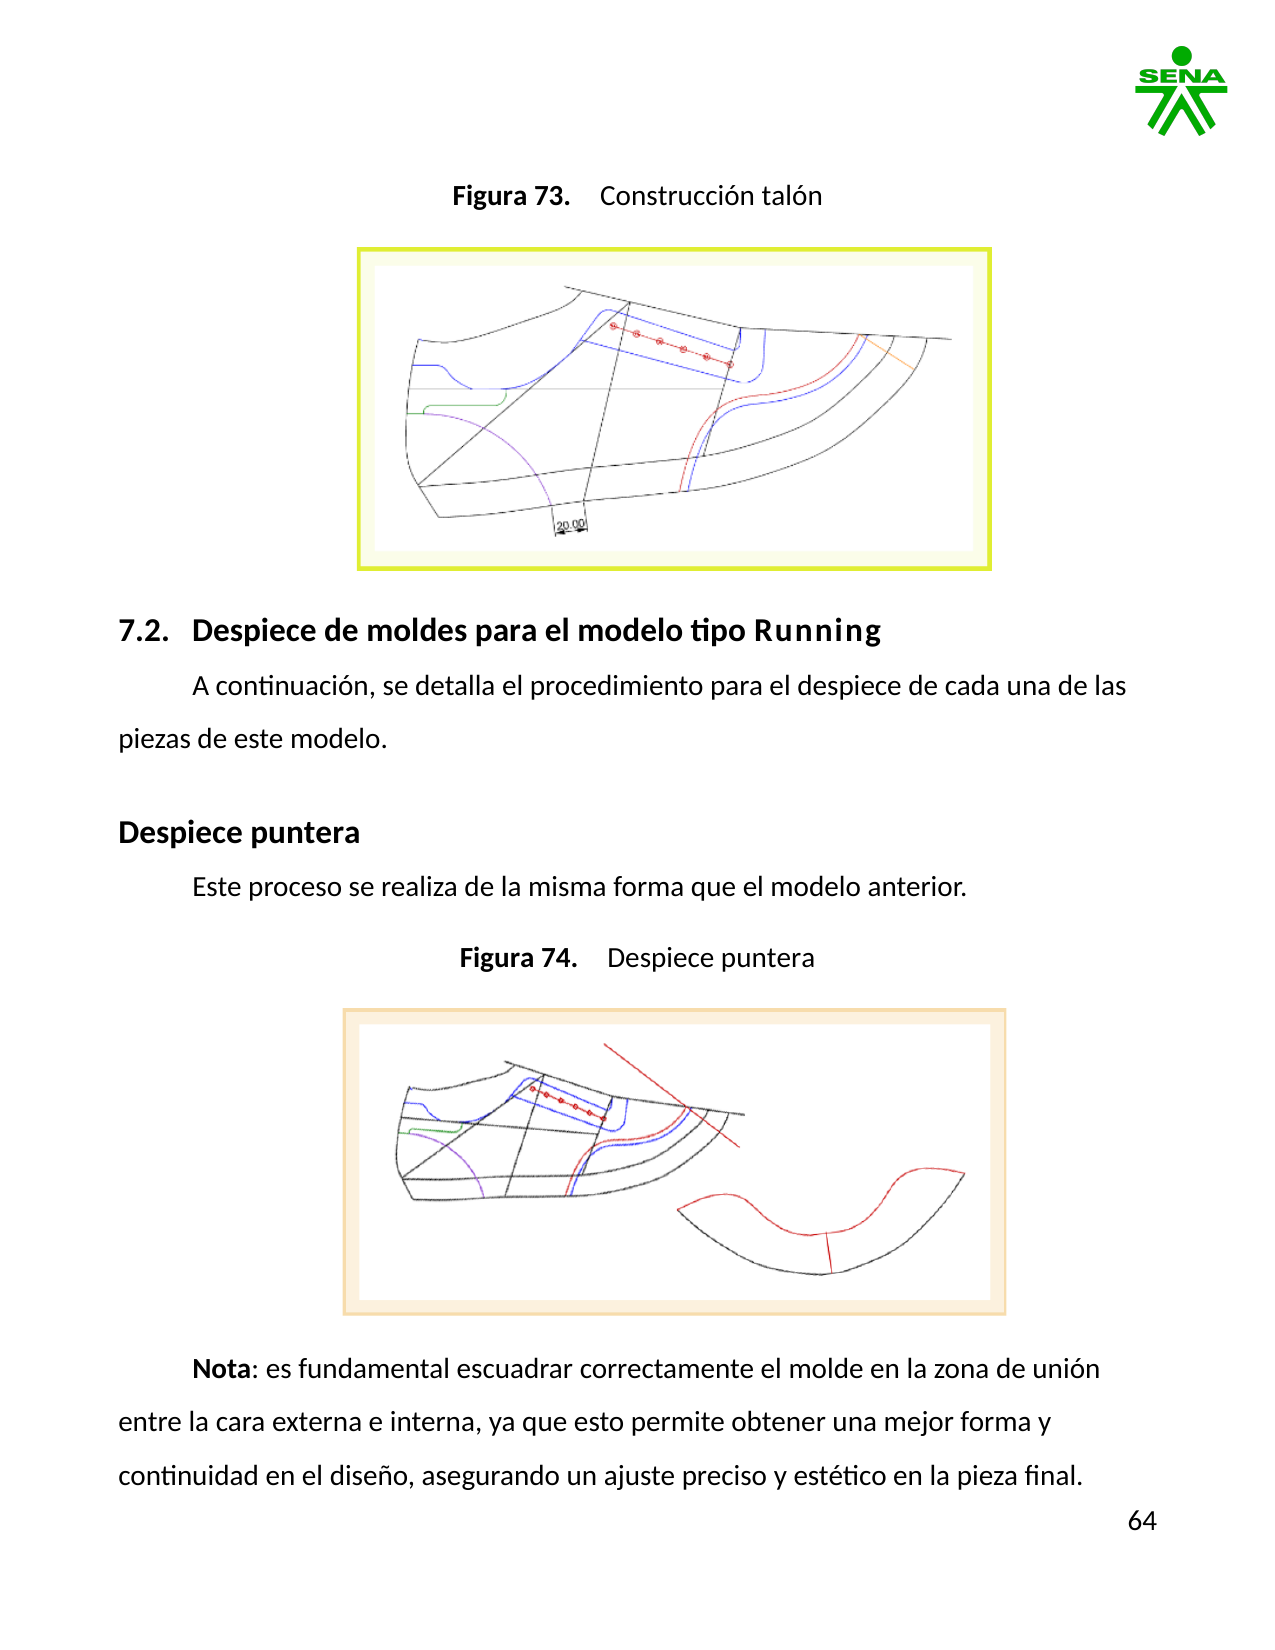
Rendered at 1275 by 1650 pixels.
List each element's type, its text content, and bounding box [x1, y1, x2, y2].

text Construcción talón [118, 177, 1157, 213]
text Despiece puntera [118, 939, 1157, 974]
picture [356, 247, 992, 571]
text Nota: es fundamental escuadrar correctamente el molde en la zona de unión entre la cara externa e interna, ya que esto permite obtener una mejor forma y continuidad en el diseño, asegurando un ajuste preciso y estético en la pieza final. [118, 1350, 1157, 1493]
picture [342, 1008, 1007, 1316]
subtitle Despiece de moldes para el modelo tipo Running [118, 609, 1157, 650]
subtitle Despiece puntera [118, 811, 1157, 852]
picture [1135, 46, 1228, 136]
text A continuación, se detalla el procedimiento para el despiece de cada una de las piezas de este modelo. [118, 667, 1157, 756]
text Este proceso se realiza de la misma forma que el modelo anterior. [118, 868, 1157, 904]
